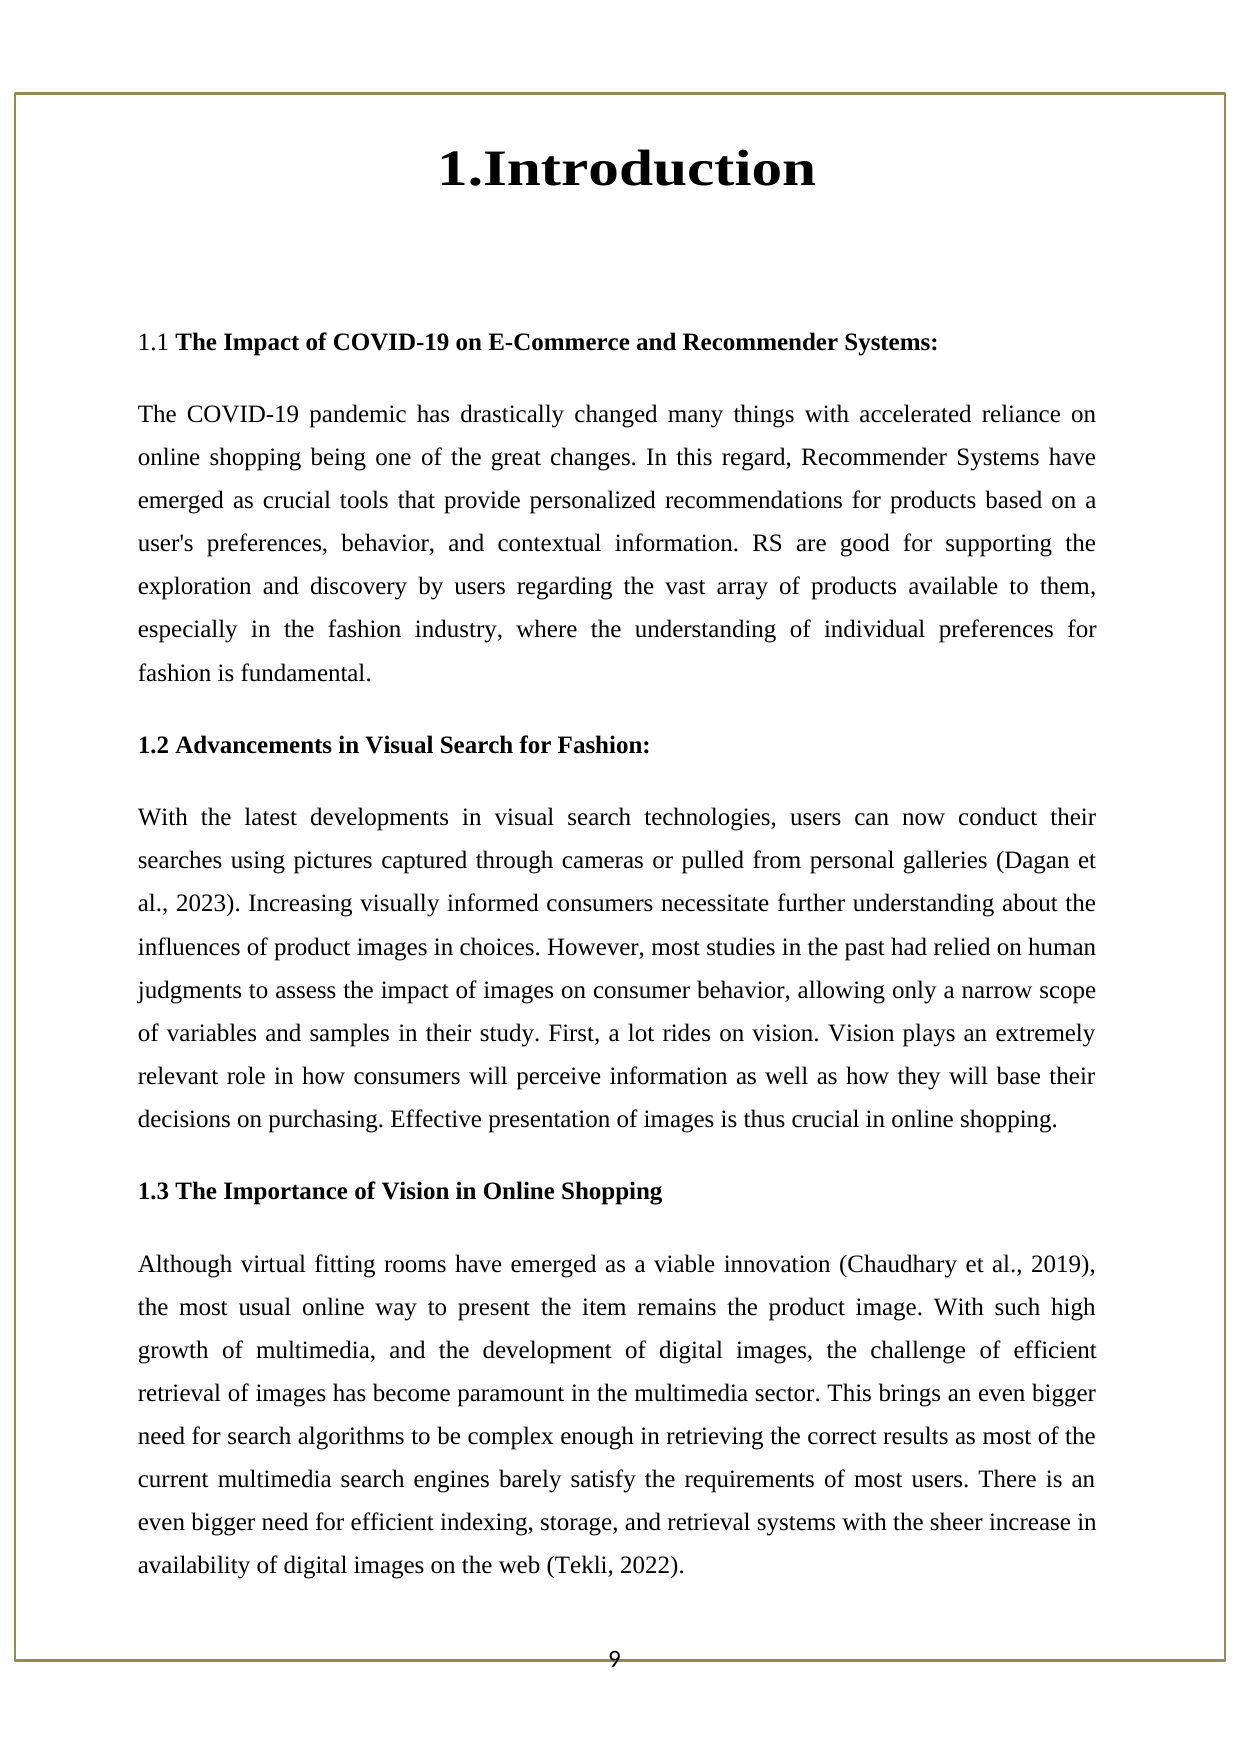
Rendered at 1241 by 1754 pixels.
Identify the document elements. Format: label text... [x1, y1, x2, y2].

text 1.3 The Importance of Vision in Online Shopping [138, 1176, 1097, 1205]
text With the latest developments in visual search technologies, users can now conduct their searches using pictures captured through cameras or pulled from personal galleries (Dagan et al., 2023). Increasing visually informed consumers necessitate further understanding about the influences of product images in choices. However, most studies in the past had relied on human judgments to assess the impact of images on consumer behavior, allowing only a narrow scope of variables and samples in their study. First, a lot rides on vision. Vision plays an extremely relevant role in how consumers will perceive information as well as how they will base their decisions on purchasing. Effective presentation of images is thus crucial in online shopping. [138, 802, 1097, 1133]
subtitle 1.Introduction [150, 137, 1103, 198]
text The COVID-19 pandemic has drastically changed many things with accelerated reliance on online shopping being one of the great changes. In this regard, Recommender Systems have emerged as crucial tools that provide personalized recommendations for products based on a user's preferences, behavior, and contextual information. RS are good for supporting the exploration and discovery by users regarding the vast array of products available to them, especially in the fashion industry, where the understanding of individual preferences for fashion is fundamental. [138, 399, 1097, 686]
text 1.1 The Impact of COVID-19 on E-Commerce and Recommender Systems: [138, 327, 1097, 355]
text Although virtual fitting rooms have emerged as a viable innovation (Chaudhary et al., 2019), the most usual online way to present the item remains the product image. With such high growth of multimedia, and the development of digital images, the challenge of efficient retrieval of images has become paramount in the multimedia sector. This brings an even bigger need for search algorithms to be complex enough in retrieving the correct results as most of the current multimedia search engines barely satisfy the requirements of most users. There is an even bigger need for efficient indexing, storage, and retrieval systems with the sheer increase in availability of digital images on the web (Tekli, 2022). [138, 1249, 1097, 1579]
text 1.2 Advancements in Visual Search for Fashion: [138, 730, 1097, 759]
